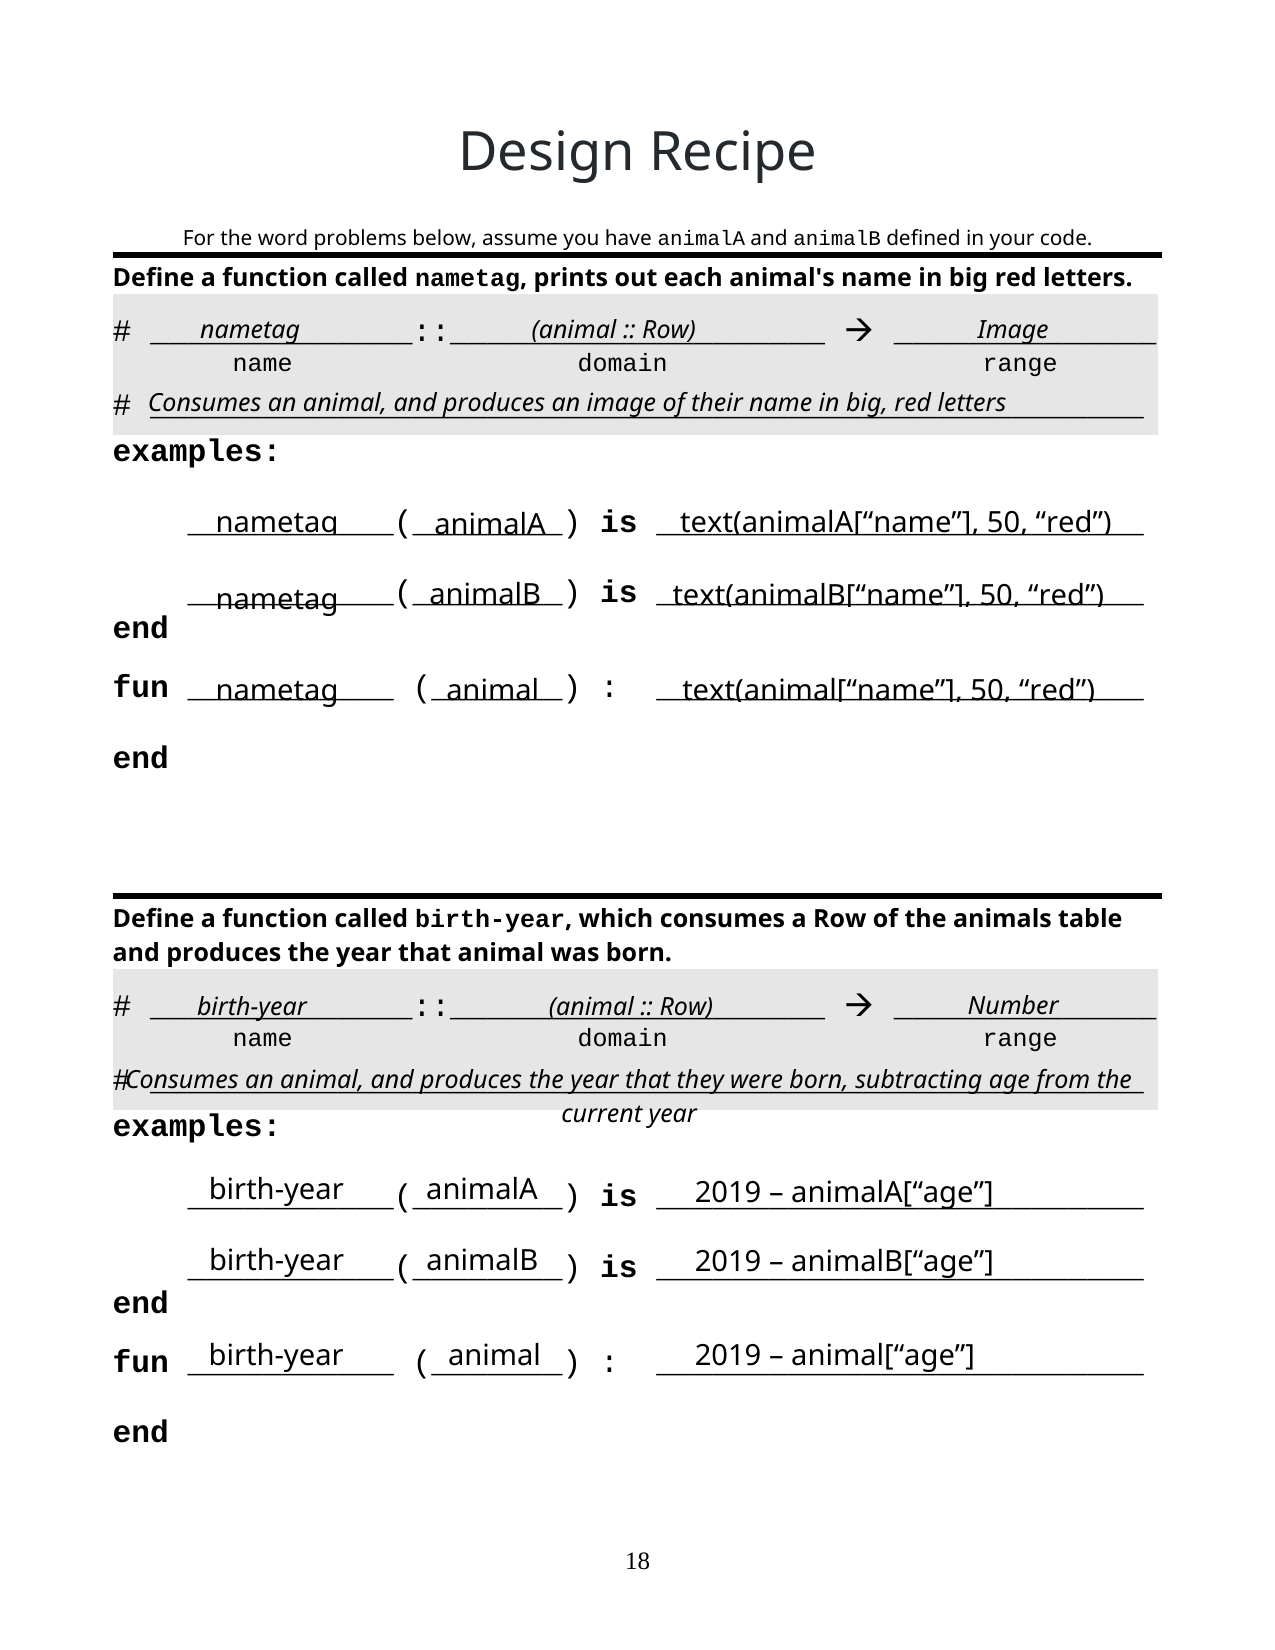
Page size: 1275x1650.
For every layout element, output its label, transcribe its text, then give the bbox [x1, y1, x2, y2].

table_cell examples: ___________(________) is __________________________ ___________(________) is __________________________ end [113, 1110, 1156, 1322]
text Define a function called birth-year, which consumes a Row of the animals table and produces the year that animal was born. [112, 894, 1162, 969]
table_header # ______________::____________________ ______________ name domain range # _____________________________________________________ [113, 294, 1158, 435]
table_cell fun ___________ (_______) : __________________________ end [113, 648, 1156, 777]
text For the word problems below, assume you have animalA and animalB defined in your code. [112, 223, 1162, 252]
subtitle Design Recipe [112, 112, 1162, 186]
table_header # ______________::____________________ ______________ name domain range # _____________________________________________________ [113, 969, 1158, 1110]
table_cell fun ___________ (_______) : __________________________ end [113, 1323, 1156, 1452]
table_cell examples: ___________(________) is __________________________ ___________(________) is __________________________ end [113, 435, 1156, 648]
text Define a function called nametag, prints out each animal's name in big red letters. [112, 253, 1162, 294]
